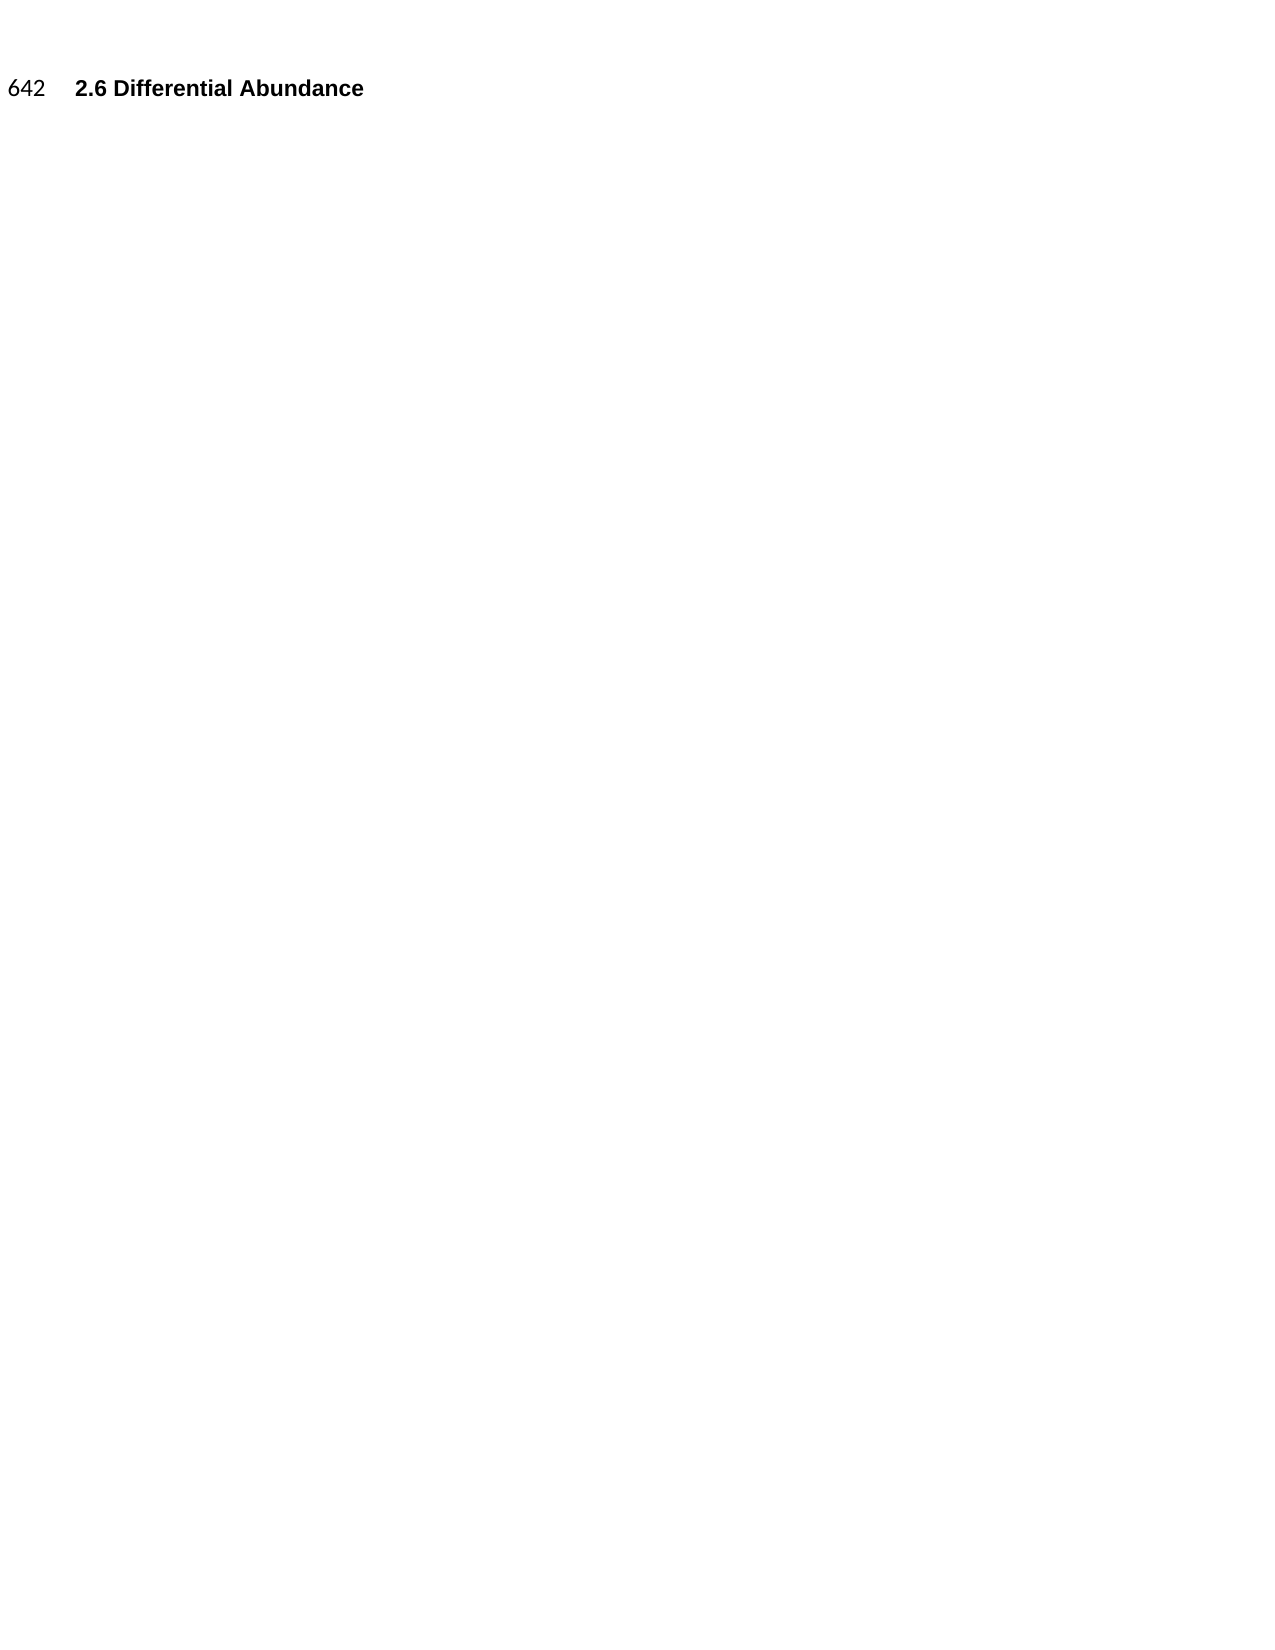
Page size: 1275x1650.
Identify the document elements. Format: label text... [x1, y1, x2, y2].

text 2.6 Differential Abundance [75, 75, 1200, 101]
